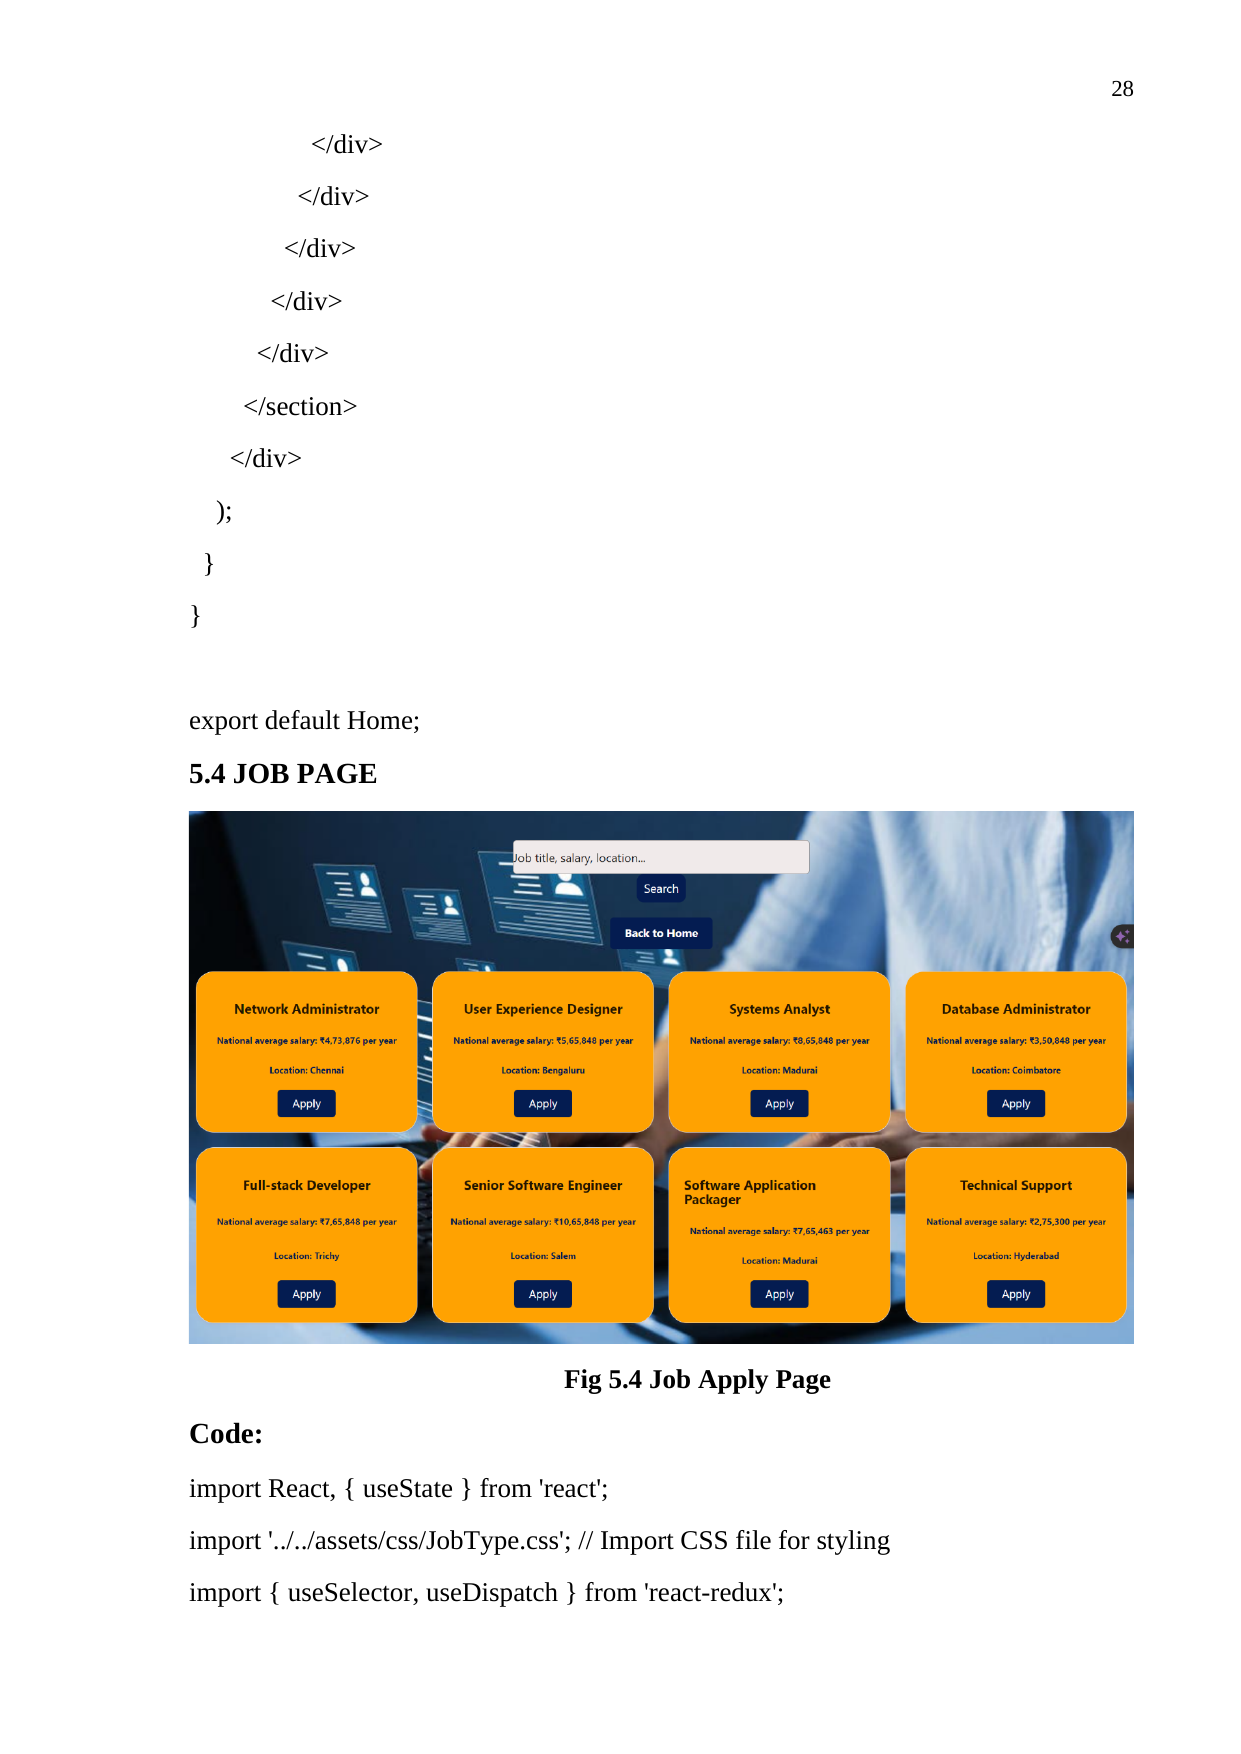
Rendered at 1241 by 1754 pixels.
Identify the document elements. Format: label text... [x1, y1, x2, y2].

text </div> [189, 285, 1134, 316]
text </div> [189, 128, 1134, 159]
text } [189, 547, 1134, 578]
text import { useSelector, useDispatch } from 'react-redux'; [189, 1576, 1134, 1608]
text import '../../assets/css/JobType.css'; // Import CSS file for styling [189, 1524, 1134, 1555]
picture [188, 811, 1134, 1344]
text </div> [189, 232, 1134, 264]
text import React, { useState } from 'react'; [189, 1472, 1134, 1503]
text ); [189, 494, 1134, 526]
text </div> [189, 442, 1134, 473]
text Code: [189, 1416, 1134, 1450]
text Fig 5.4 Job Apply Page [189, 1364, 1134, 1395]
text </div> [189, 337, 1134, 368]
text export default Home; [189, 704, 1134, 735]
text </section> [189, 390, 1134, 421]
text 5.4 JOB PAGE [189, 756, 1134, 790]
text } [189, 599, 1134, 630]
text </div> [189, 180, 1134, 211]
